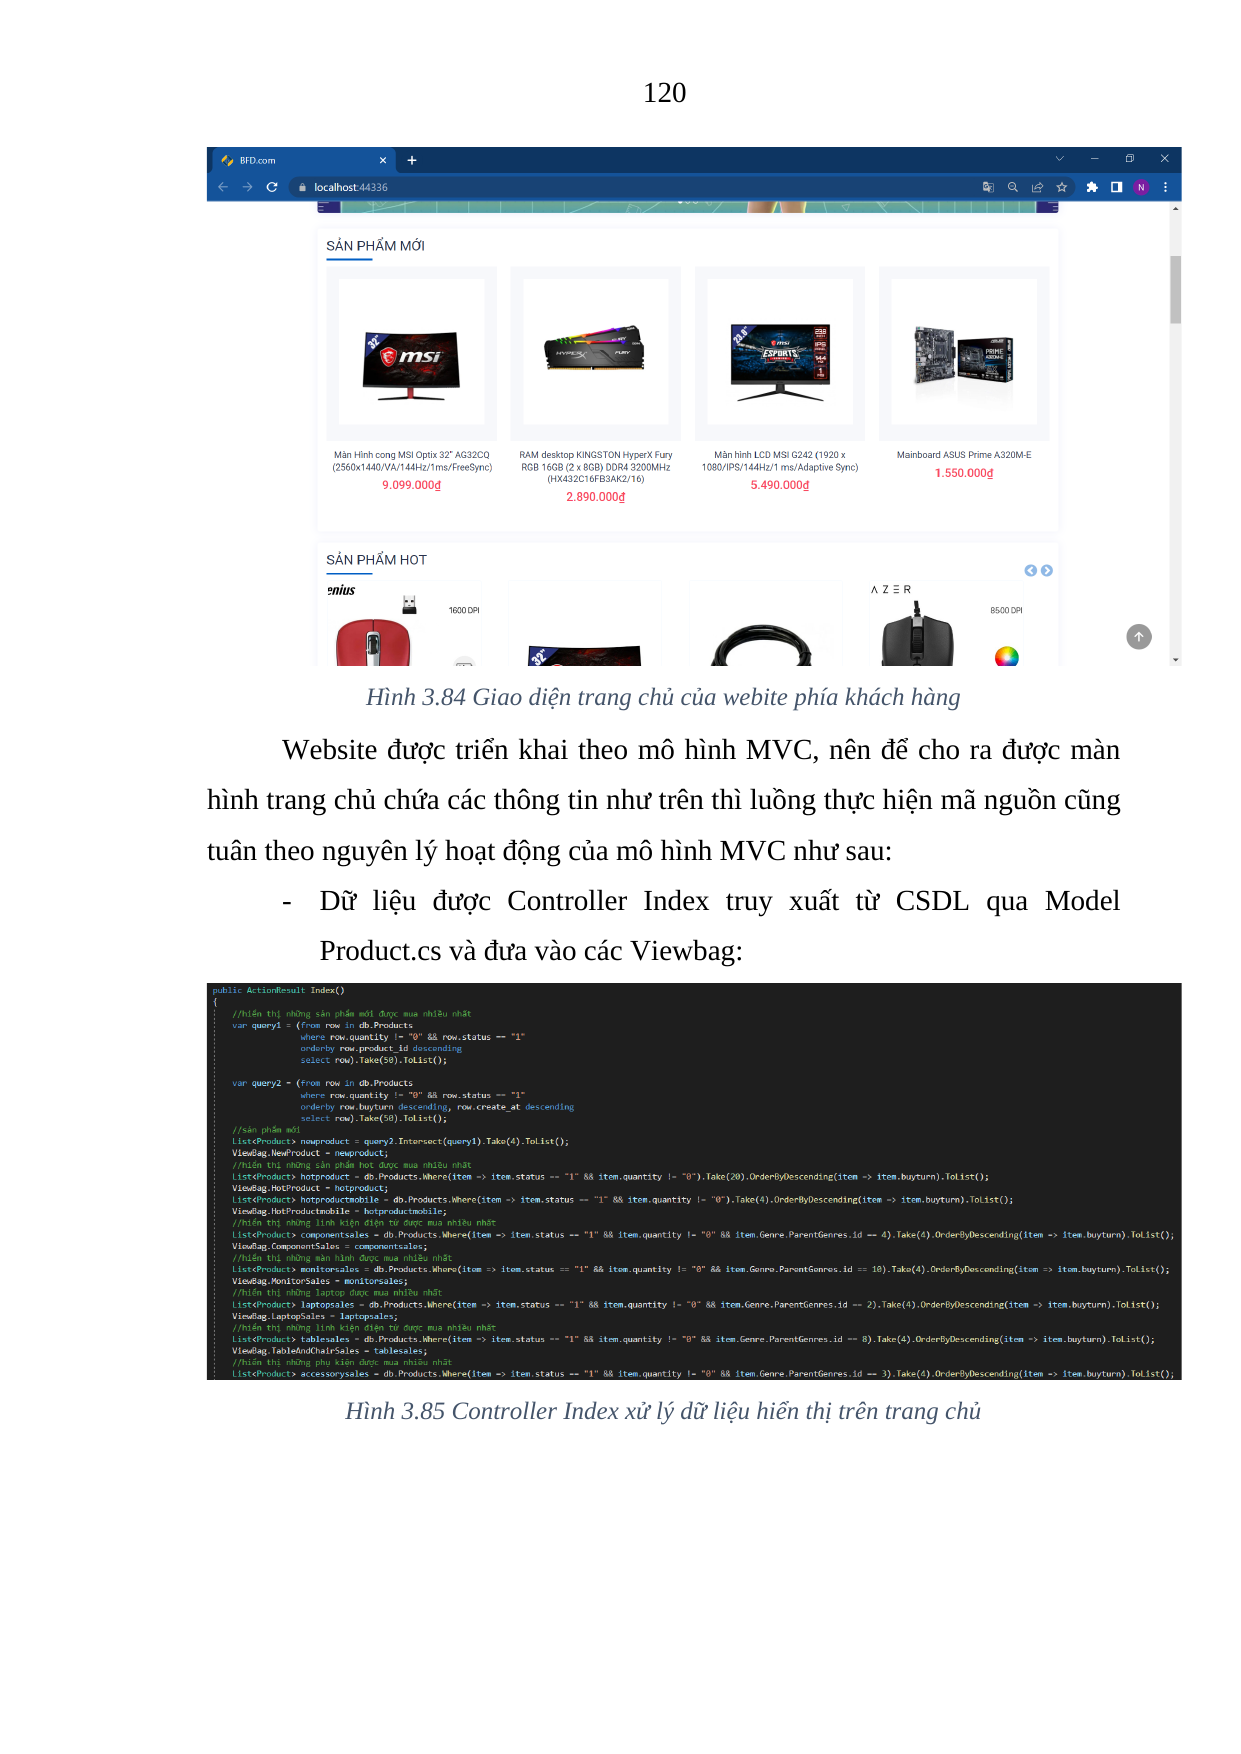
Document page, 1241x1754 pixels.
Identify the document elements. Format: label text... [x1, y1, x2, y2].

text Website được triển khai theo mô hình MVC, nên để cho ra được màn hình trang chủ chứa các thông tin như trên thì luồng thực hiện mã nguồn cũng tuân theo nguyên lý hoạt động của mô hình MVC như sau: [207, 732, 1122, 866]
picture [206, 983, 1182, 1380]
list Dữ liệu được Controller Index truy xuất từ CSDL qua Model Product.cs và đưa vào các Viewbag: [282, 883, 1122, 967]
picture [206, 147, 1182, 666]
